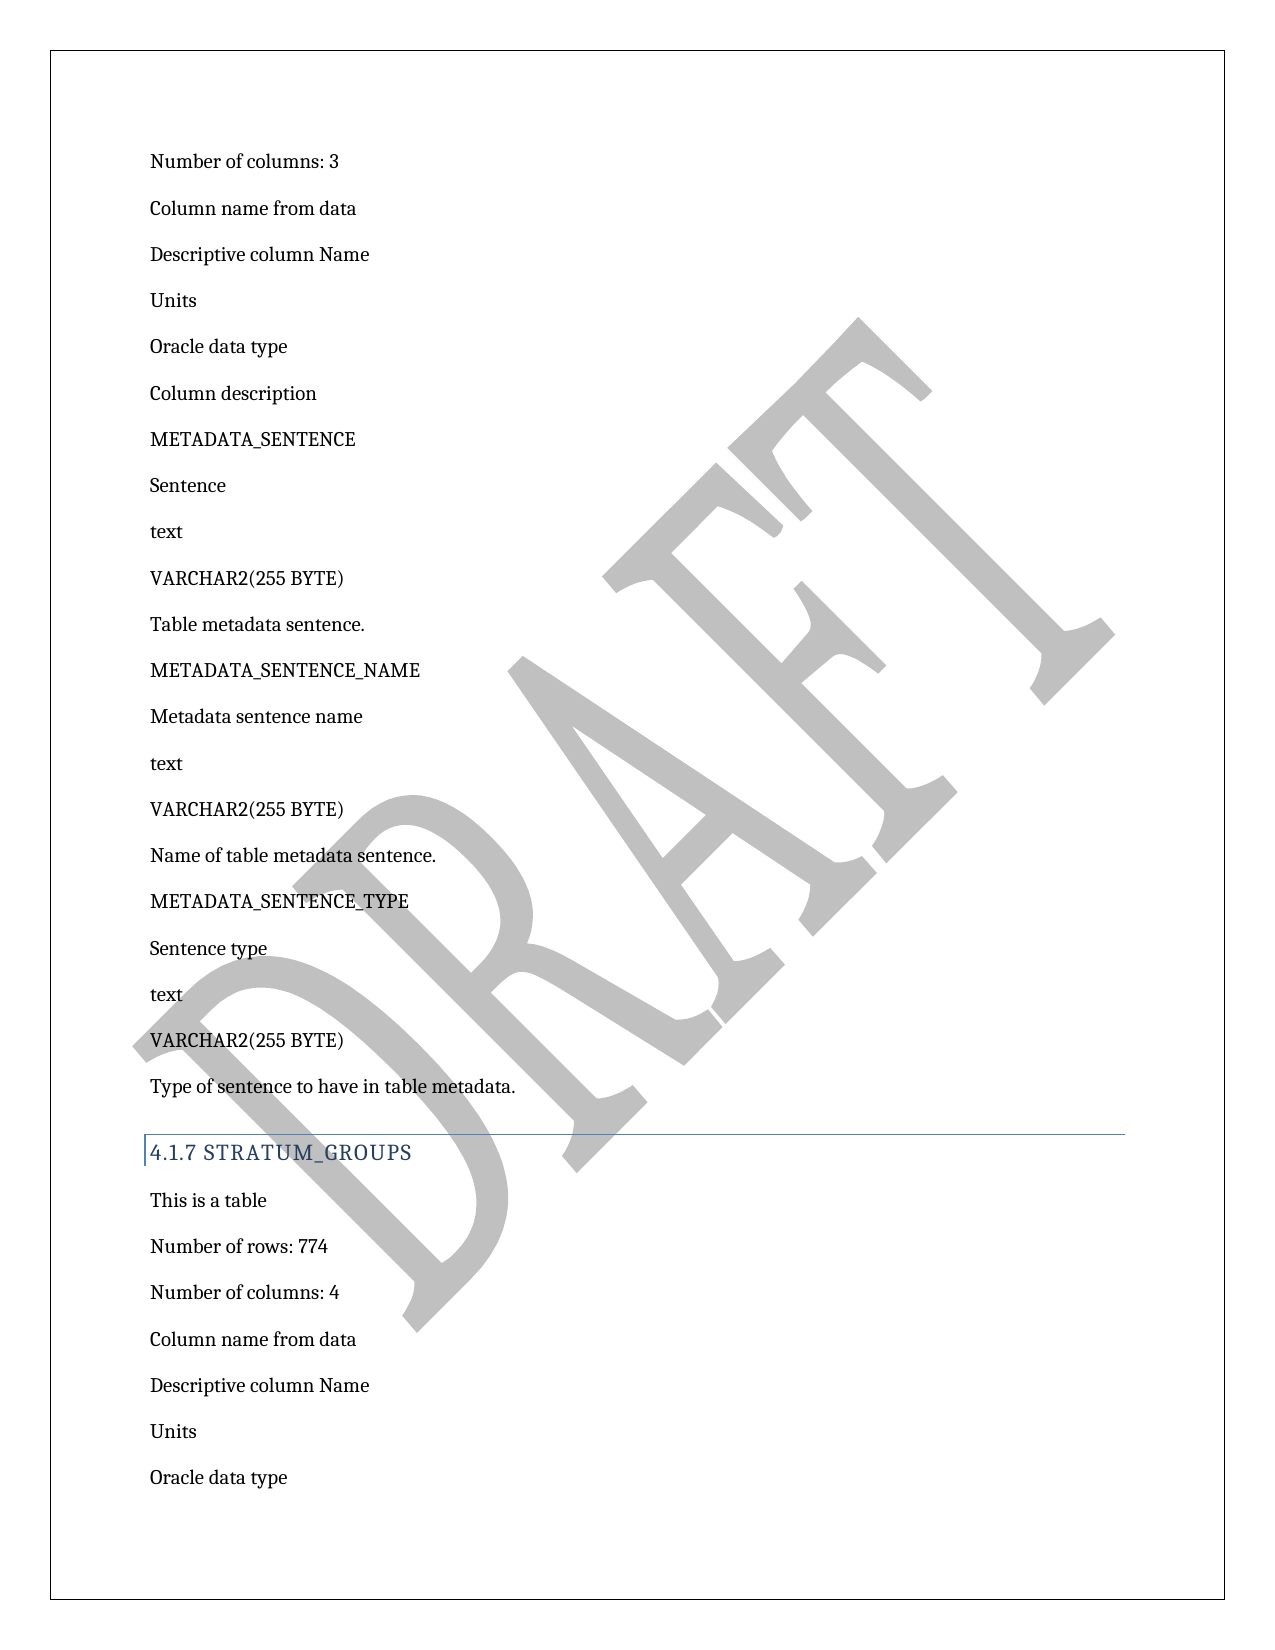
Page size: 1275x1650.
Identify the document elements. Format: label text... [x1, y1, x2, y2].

text Oracle data type [150, 1466, 1125, 1490]
text Sentence type [150, 936, 1125, 960]
text Number of columns: 3 [150, 150, 1125, 174]
text Column name from data [150, 1327, 1125, 1351]
text Sentence [150, 474, 1125, 498]
text METADATA_SENTENCE_NAME [150, 659, 1125, 683]
text Column name from data [150, 196, 1125, 220]
text Table metadata sentence. [150, 612, 1125, 636]
text METADATA_SENTENCE_TYPE [150, 890, 1125, 914]
text Metadata sentence name [150, 705, 1125, 729]
text Descriptive column Name [150, 1373, 1125, 1397]
text Oracle data type [150, 335, 1125, 359]
text VARCHAR2(255 BYTE) [150, 797, 1125, 821]
text This is a table [150, 1188, 1125, 1212]
text text [150, 982, 1125, 1006]
text Units [150, 1420, 1125, 1444]
text Name of table metadata sentence. [150, 844, 1125, 868]
text Column description [150, 381, 1125, 405]
text METADATA_SENTENCE [150, 427, 1125, 451]
text Number of rows: 774 [150, 1235, 1125, 1259]
subtitle 4.1.7 STRATUM_GROUPS [146, 1135, 1125, 1166]
text VARCHAR2(255 BYTE) [150, 566, 1125, 590]
text text [150, 751, 1125, 775]
text Descriptive column Name [150, 242, 1125, 266]
text text [150, 520, 1125, 544]
text Type of sentence to have in table metadata. [150, 1075, 1125, 1099]
text Units [150, 289, 1125, 313]
text VARCHAR2(255 BYTE) [150, 1029, 1125, 1053]
text Number of columns: 4 [150, 1281, 1125, 1305]
